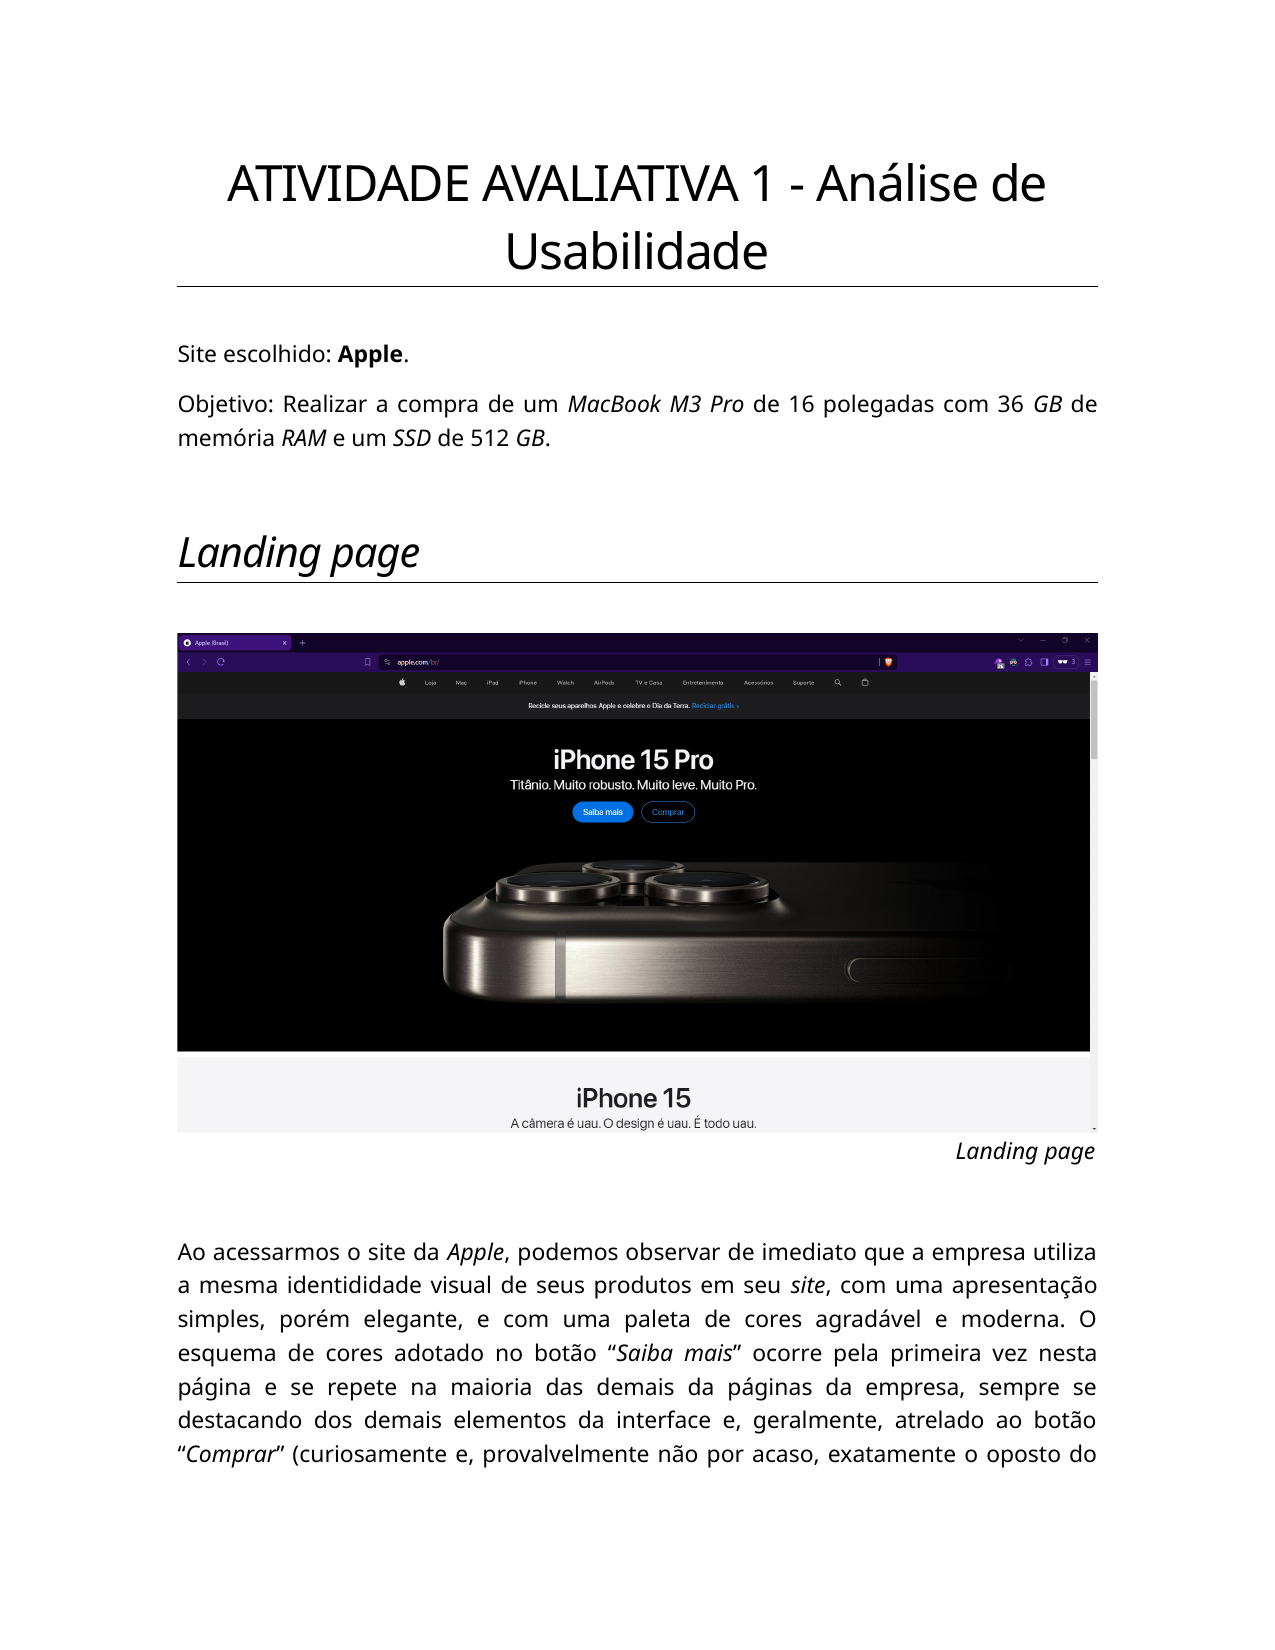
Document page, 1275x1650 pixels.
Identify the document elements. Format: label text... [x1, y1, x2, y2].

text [177, 1236, 1098, 1469]
text Landing page [177, 1133, 1098, 1166]
text Site escolhido: Apple. [177, 338, 1098, 369]
title Landing page [177, 523, 1098, 582]
picture [177, 633, 1098, 1133]
text Objetivo: Realizar a compra de um MacBook M3 Pro de 16 polegadas com 36 GB de memória RAM e um SSD de 512 GB. [177, 388, 1098, 453]
title ATIVIDADE AVALIATIVA 1 - Análise de Usabilidade [177, 148, 1098, 286]
